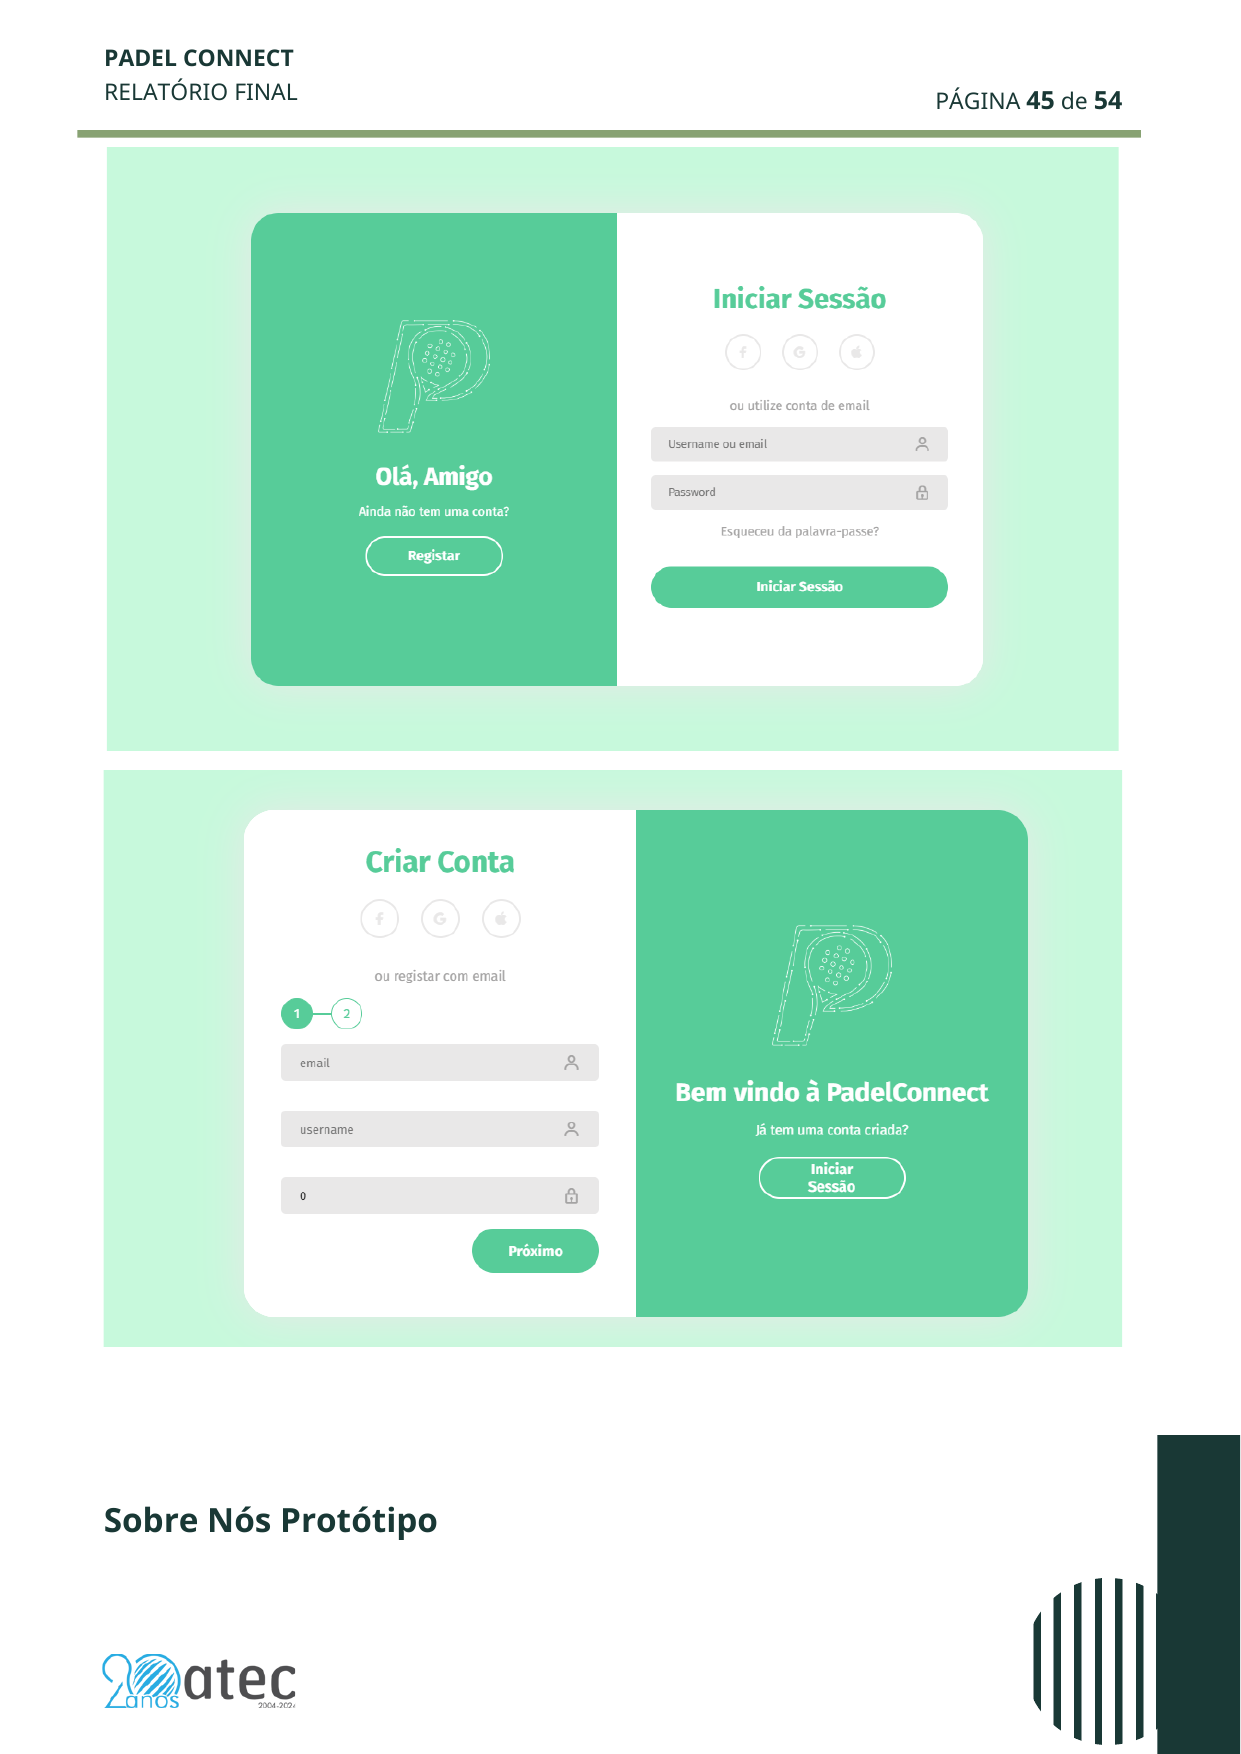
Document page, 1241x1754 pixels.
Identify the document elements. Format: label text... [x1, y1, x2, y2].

picture [106, 147, 1119, 751]
text Sobre Nós Protótipo [103, 1497, 1122, 1542]
picture [103, 770, 1123, 1347]
picture [102, 1654, 295, 1708]
picture [1024, 1577, 1157, 1746]
